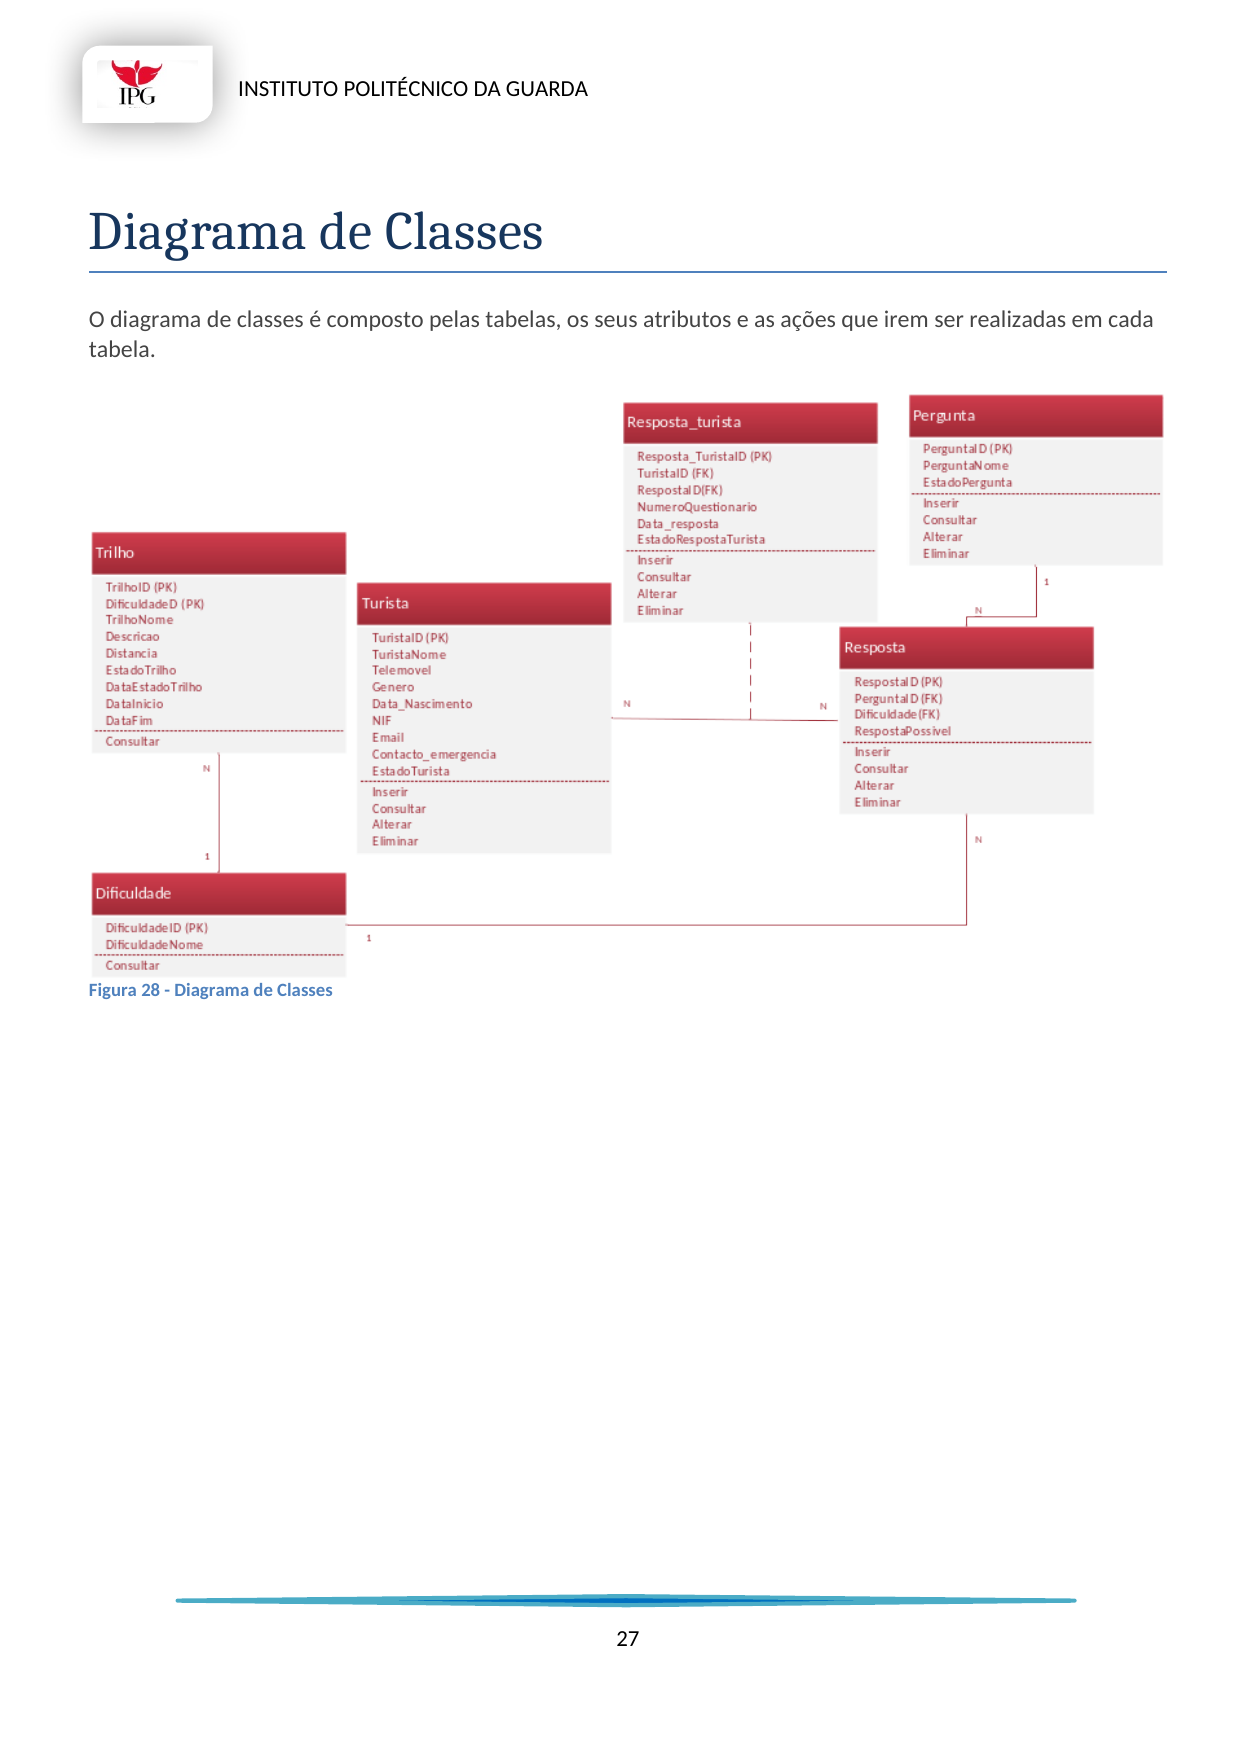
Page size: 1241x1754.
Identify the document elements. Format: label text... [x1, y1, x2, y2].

text Figura 28 - Diagrama de Classes [89, 979, 1167, 1002]
picture [97, 61, 198, 108]
title Diagrama de Classes [89, 201, 1167, 271]
text O diagrama de classes é composto pelas tabelas, os seus atributos e as ações que irem ser realizadas em cada tabela. [89, 304, 1167, 391]
